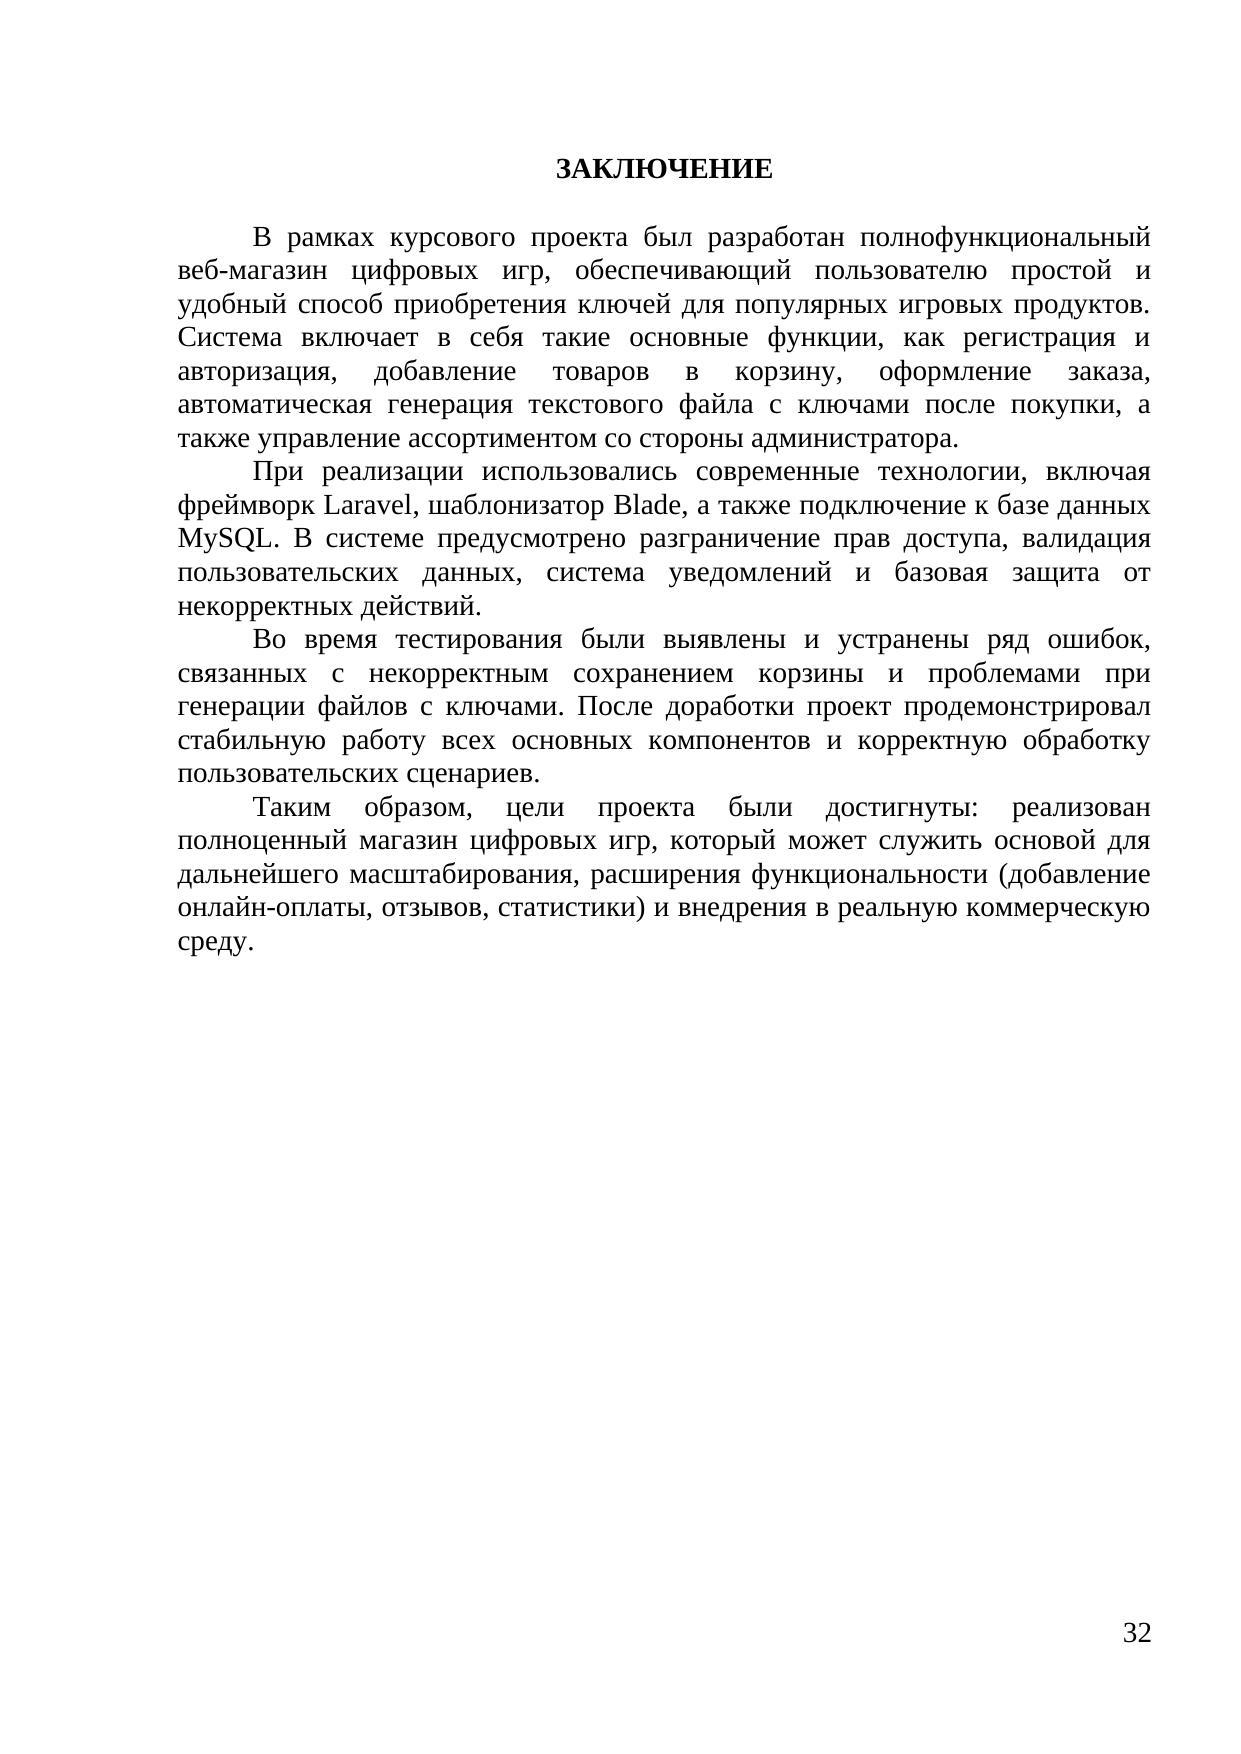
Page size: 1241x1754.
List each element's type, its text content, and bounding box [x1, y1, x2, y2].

subtitle ЗАКЛЮЧЕНИЕ [177, 152, 1152, 185]
text При реализации использовались современные технологии, включая фреймворк Laravel, шаблонизатор Blade, а также подключение к базе данных MySQL. В системе предусмотрено разграничение прав доступа, валидация пользовательских данных, система уведомлений и базовая защита от некорректных действий. [177, 453, 1152, 621]
text Во время тестирования были выявлены и устранены ряд ошибок, связанных с некорректным сохранением корзины и проблемами при генерации файлов с ключами. После доработки проект продемонстрировал стабильную работу всех основных компонентов и корректную обработку пользовательских сценариев. [177, 621, 1152, 789]
text Таким образом, цели проекта были достигнуты: реализован полноценный магазин цифровых игр, который может служить основой для дальнейшего масштабирования, расширения функциональности (добавление онлайн-оплаты, отзывов, статистики) и внедрения в реальную коммерческую среду. [177, 789, 1152, 957]
text В рамках курсового проекта был разработан полнофункциональный веб-магазин цифровых игр, обеспечивающий пользователю простой и удобный способ приобретения ключей для популярных игровых продуктов. Система включает в себя такие основные функции, как регистрация и авторизация, добавление товаров в корзину, оформление заказа, автоматическая генерация текстового файла с ключами после покупки, а также управление ассортиментом со стороны администратора. [177, 219, 1152, 453]
